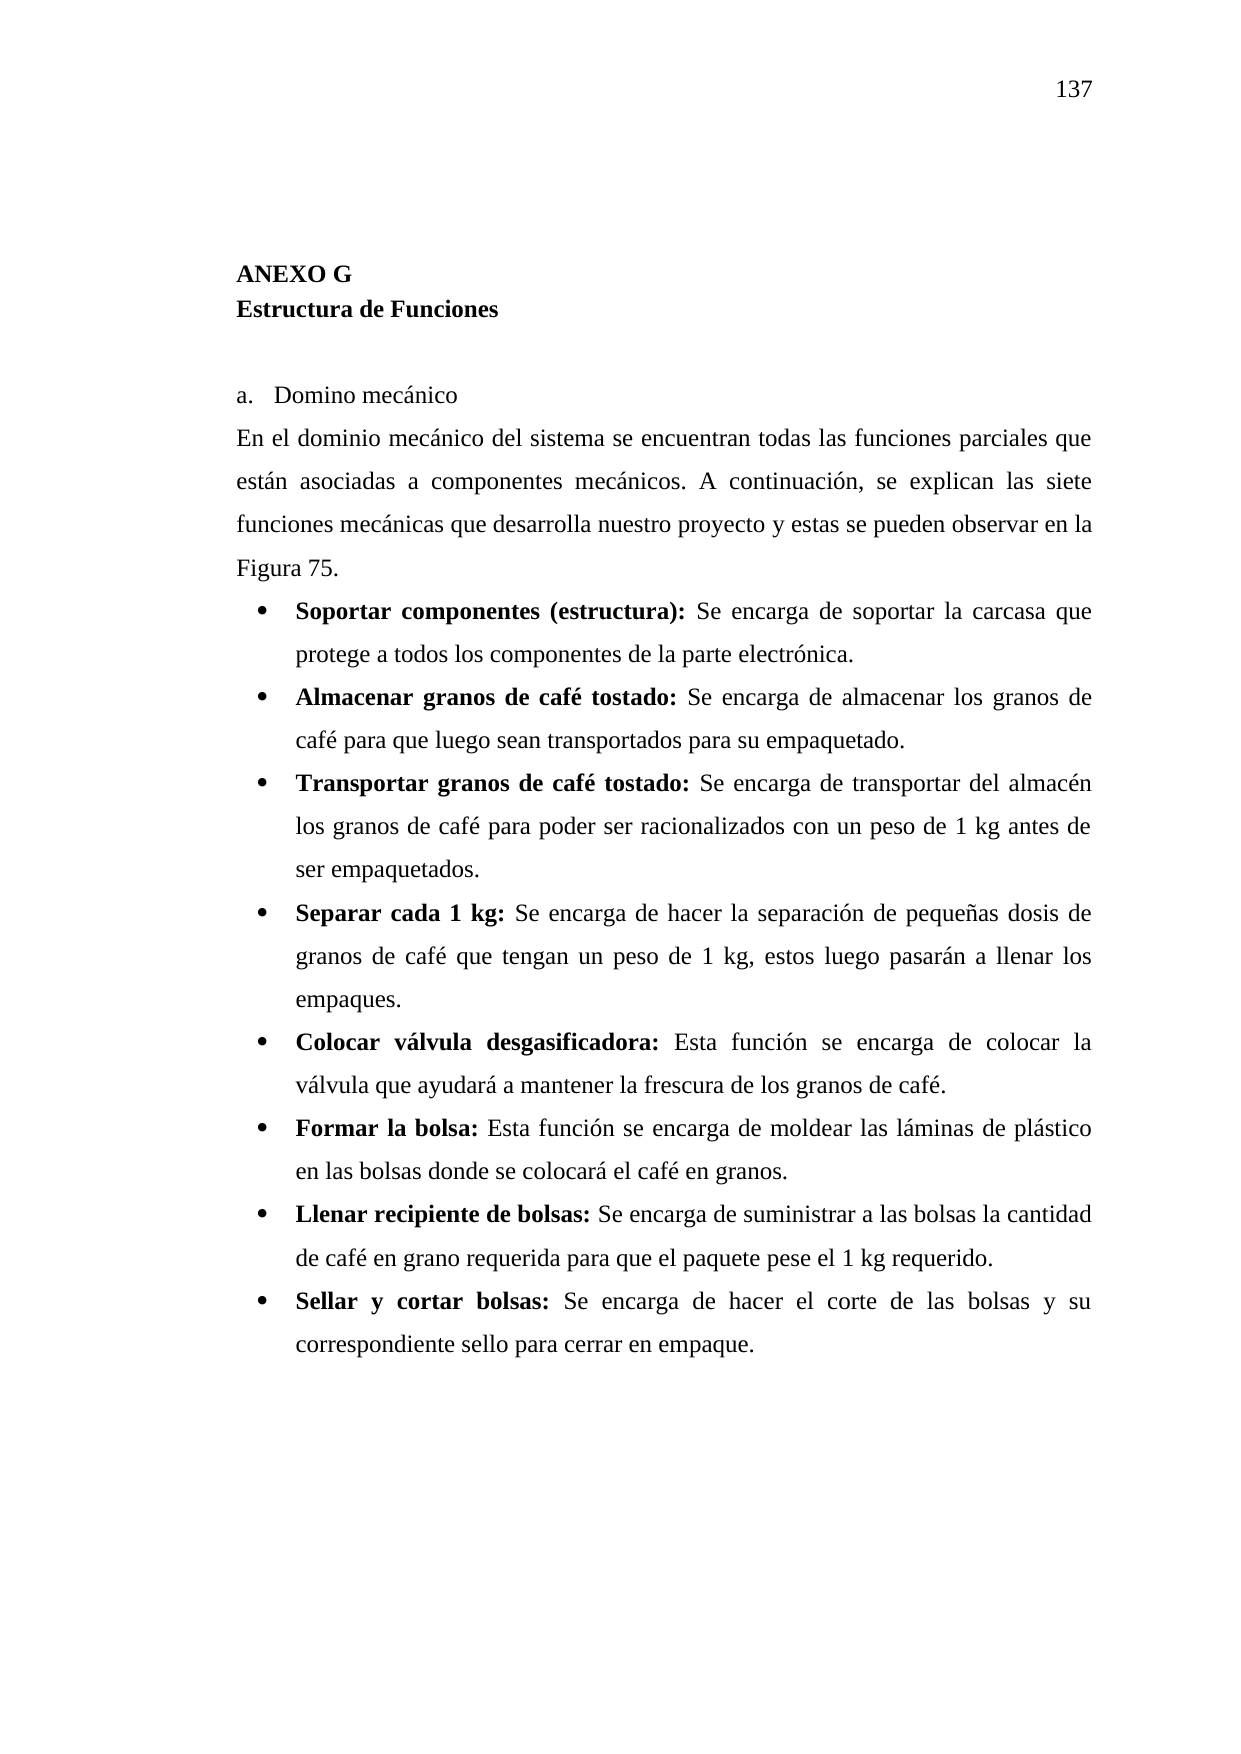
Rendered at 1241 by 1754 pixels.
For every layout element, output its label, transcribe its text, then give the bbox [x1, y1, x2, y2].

list Almacenar granos de café tostado: Se encarga de almacenar los granos de café para que luego sean transportados para su empaquetado. [258, 682, 1092, 754]
text En el dominio mecánico del sistema se encuentran todas las funciones parciales que están asociadas a componentes mecánicos. A continuación, se explican las siete funciones mecánicas que desarrolla nuestro proyecto y estas se pueden observar en la Figura 75. [236, 423, 1092, 581]
list Domino mecánico [236, 380, 1092, 409]
list Colocar válvula desgasificadora: Esta función se encarga de colocar la válvula que ayudará a mantener la frescura de los granos de café. [258, 1027, 1092, 1099]
list Sellar y cortar bolsas: Se encarga de hacer el corte de las bolsas y su correspondiente sello para cerrar en empaque. [258, 1286, 1092, 1358]
subtitle ANEXO G [236, 259, 1092, 288]
list Formar la bolsa: Esta función se encarga de moldear las láminas de plástico en las bolsas donde se colocará el café en granos. [258, 1113, 1092, 1185]
list Separar cada 1 kg: Se encarga de hacer la separación de pequeñas dosis de granos de café que tengan un peso de 1 kg, estos luego pasarán a llenar los empaques. [258, 898, 1092, 1013]
list Transportar granos de café tostado: Se encarga de transportar del almacén los granos de café para poder ser racionalizados con un peso de 1 kg antes de ser empaquetados. [258, 768, 1092, 883]
text Estructura de Funciones [236, 294, 1092, 323]
list Soportar componentes (estructura): Se encarga de soportar la carcasa que protege a todos los componentes de la parte electrónica. [258, 596, 1092, 668]
list Llenar recipiente de bolsas: Se encarga de suministrar a las bolsas la cantidad de café en grano requerida para que el paquete pese el 1 kg requerido. [258, 1199, 1092, 1271]
